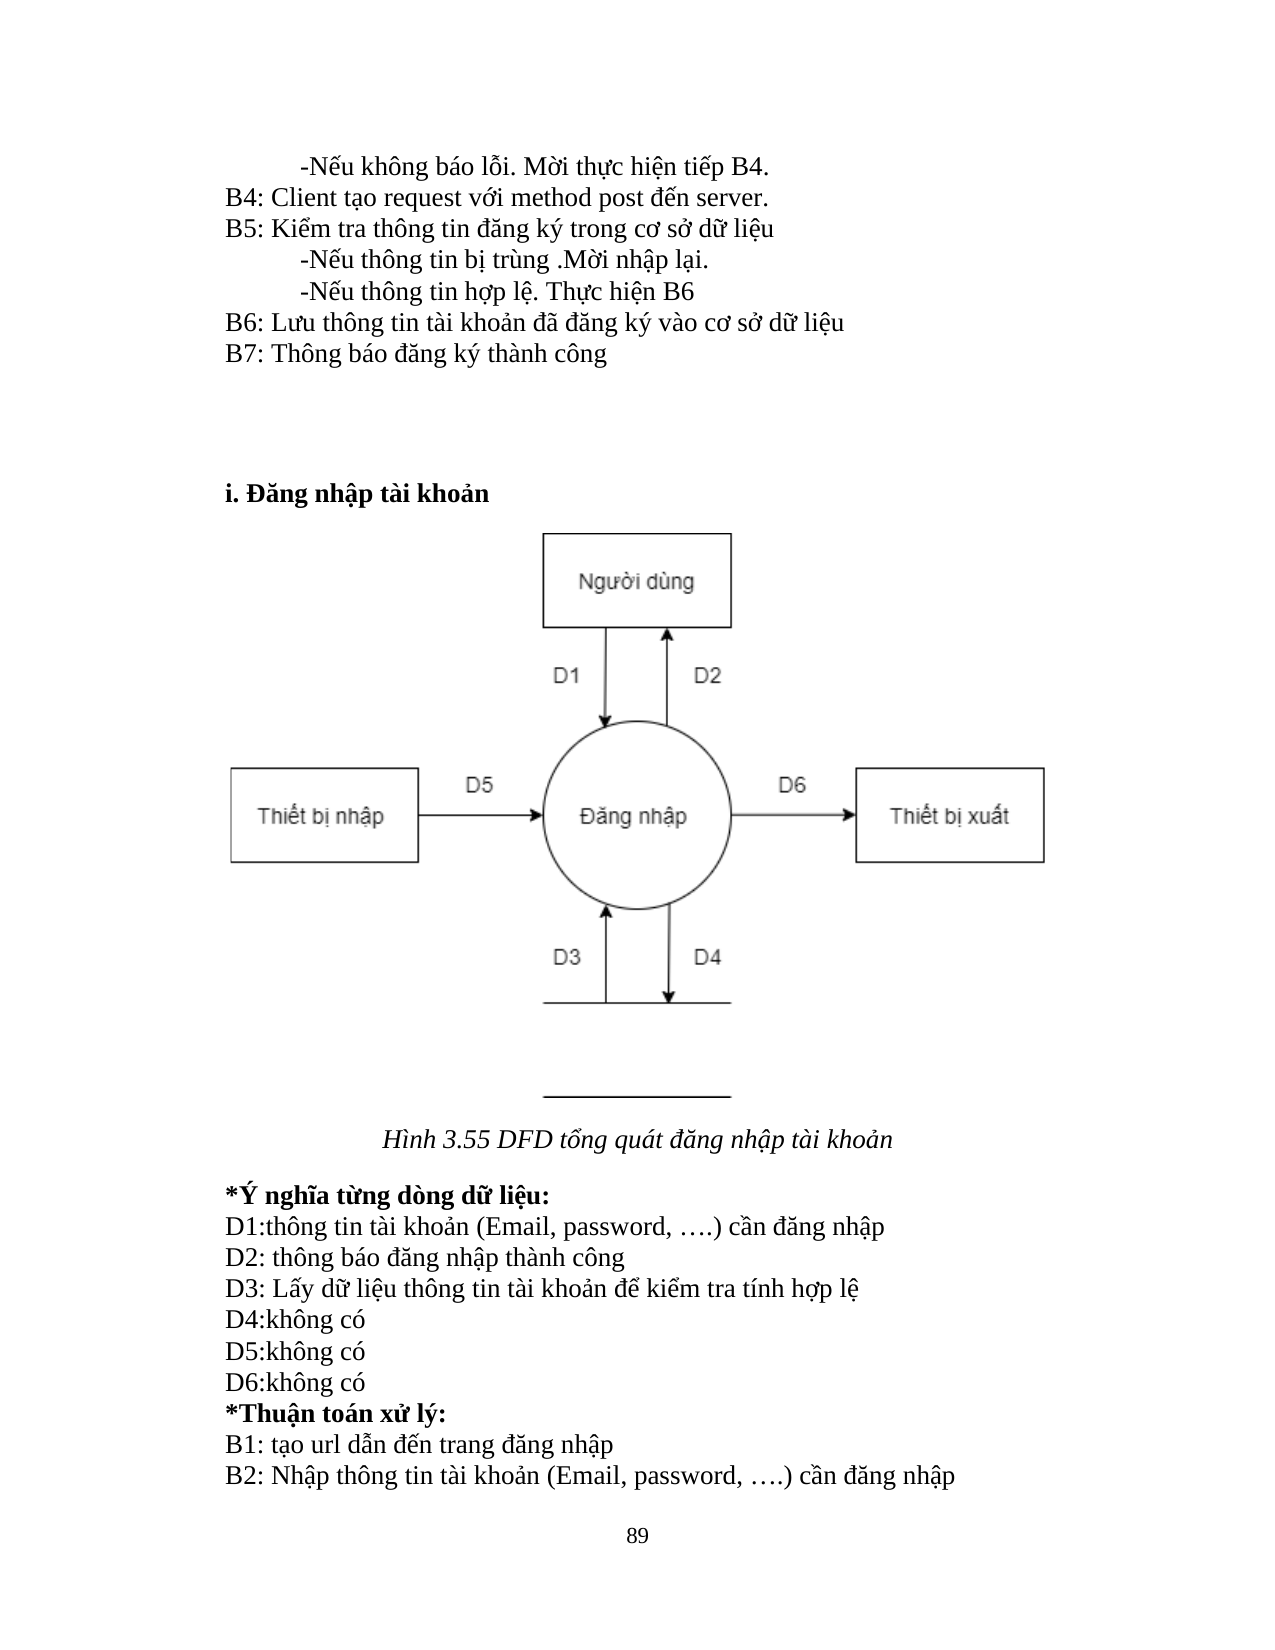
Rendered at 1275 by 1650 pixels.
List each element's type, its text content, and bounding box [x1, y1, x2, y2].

text D3: Lấy dữ liệu thông tin tài khoản để kiểm tra tính hợp lệ [150, 1272, 1125, 1303]
text B7: Thông báo đăng ký thành công [150, 337, 1125, 368]
text Hình 3.55 DFD tổng quát đăng nhập tài khoản [150, 1123, 1125, 1154]
text D2: thông báo đăng nhập thành công [150, 1241, 1125, 1272]
text D1:thông tin tài khoản (Email, password, ….) cần đăng nhập [150, 1210, 1125, 1241]
text -Nếu thông tin hợp lệ. Thực hiện B6 [150, 274, 1125, 306]
text B4: Client tạo request với method post đến server. [150, 181, 1125, 212]
text B1: tạo url dẫn đến trang đăng nhập [150, 1428, 1125, 1459]
picture [230, 533, 1045, 1098]
text D5:không có [150, 1334, 1125, 1366]
text B5: Kiểm tra thông tin đăng ký trong cơ sở dữ liệu [150, 212, 1125, 243]
text D6:không có [150, 1366, 1125, 1397]
subtitle i. Đăng nhập tài khoản [150, 477, 1125, 509]
text D4:không có [150, 1303, 1125, 1334]
text *Ý nghĩa từng dòng dữ liệu: [150, 1179, 1125, 1210]
text *Thuận toán xử lý: [150, 1397, 1125, 1428]
list -Nếu không báo lỗi. Mời thực hiện tiếp B4. [262, 150, 1125, 181]
text B6: Lưu thông tin tài khoản đã đăng ký vào cơ sở dữ liệu [150, 306, 1125, 337]
text B2: Nhập thông tin tài khoản (Email, password, ….) cần đăng nhập [150, 1459, 1125, 1490]
text -Nếu thông tin bị trùng .Mời nhập lại. [150, 243, 1125, 274]
